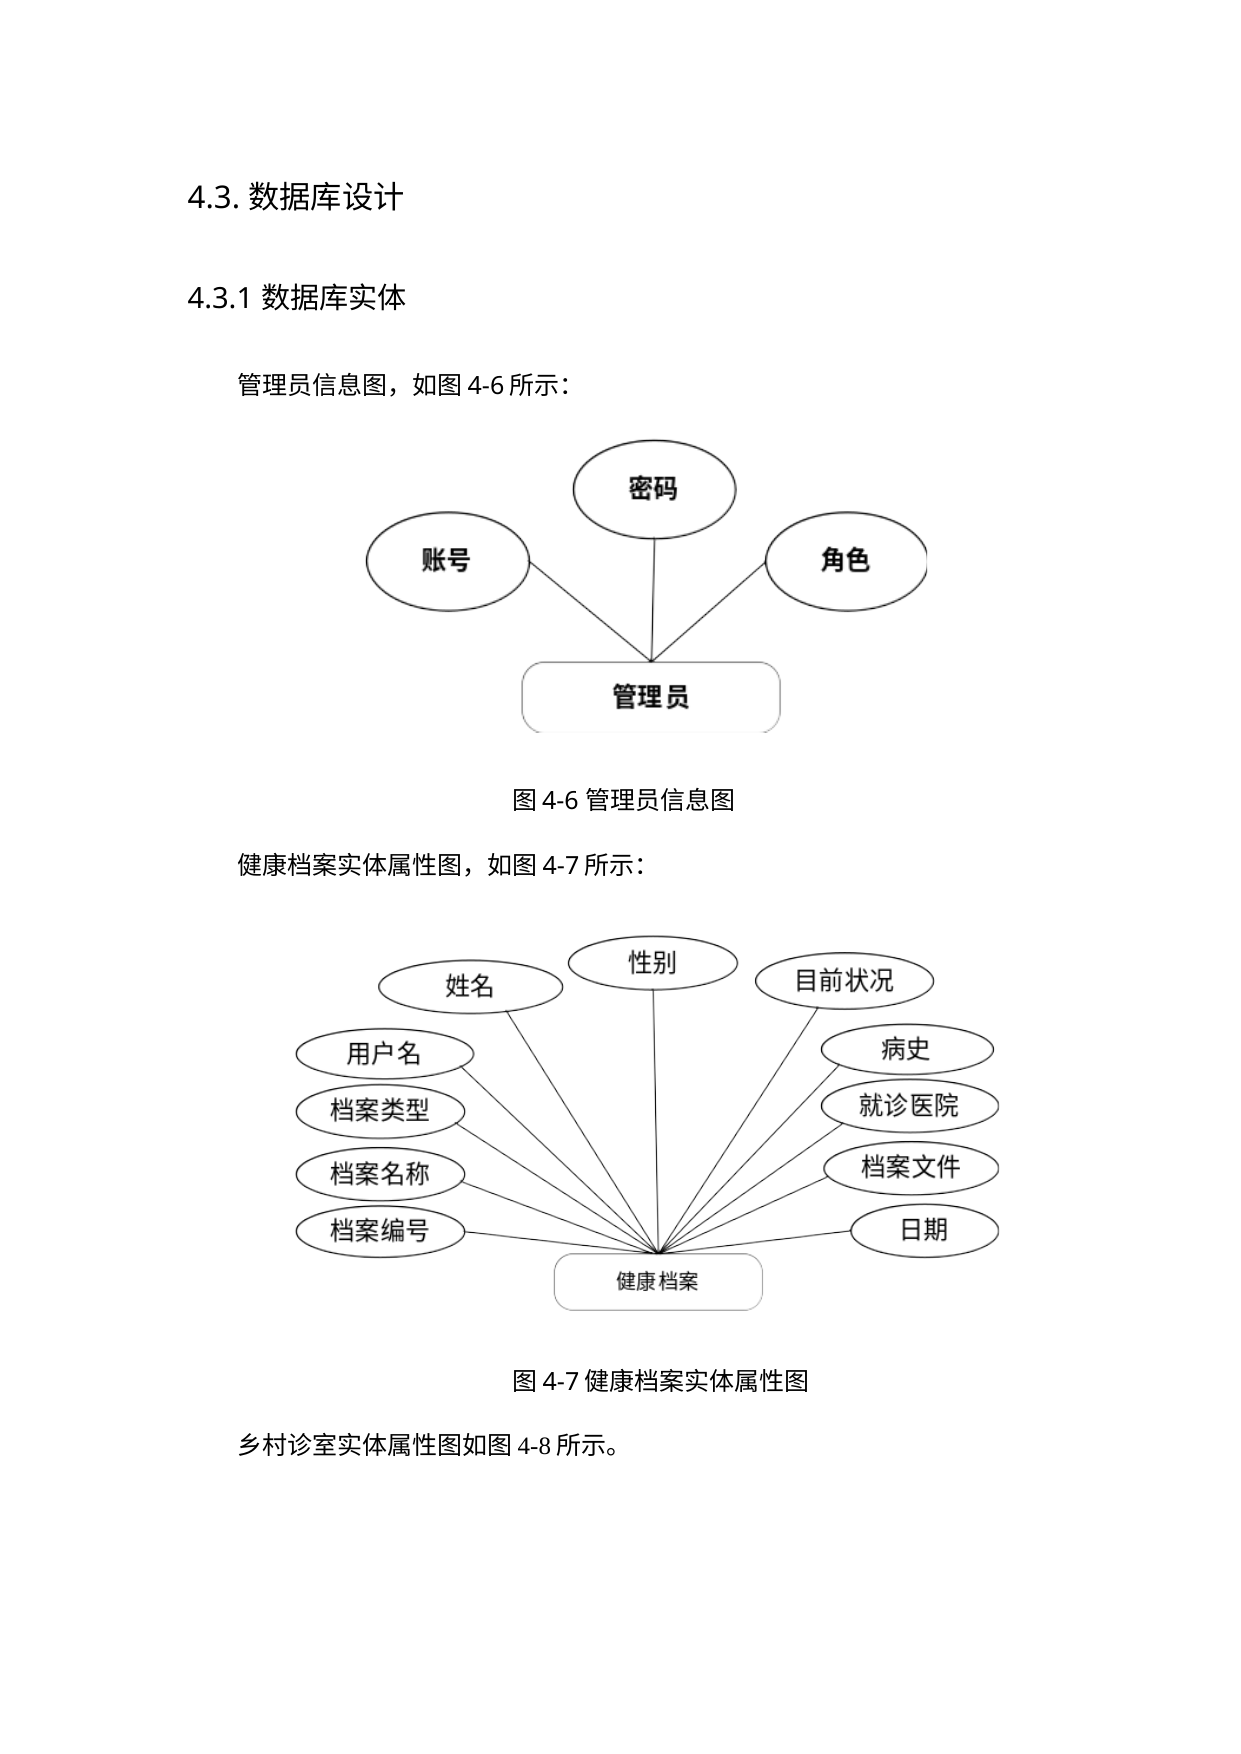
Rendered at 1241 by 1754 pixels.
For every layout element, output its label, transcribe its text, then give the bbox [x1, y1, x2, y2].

text 图4-7健康档案实体属性图 [187, 1362, 1053, 1398]
subtitle 4.3.1 数据库实体 [187, 263, 1053, 328]
text 健康档案实体属性图，如图4-7所示： [187, 831, 1053, 896]
subtitle 4.3. 数据库设计 [187, 162, 1053, 227]
text 管理员信息图，如图4-6所示： [187, 351, 1053, 416]
text 乡村诊室实体属性图如图4-8所示。 [187, 1421, 1053, 1463]
text 图4-6 管理员信息图 [187, 781, 1053, 817]
